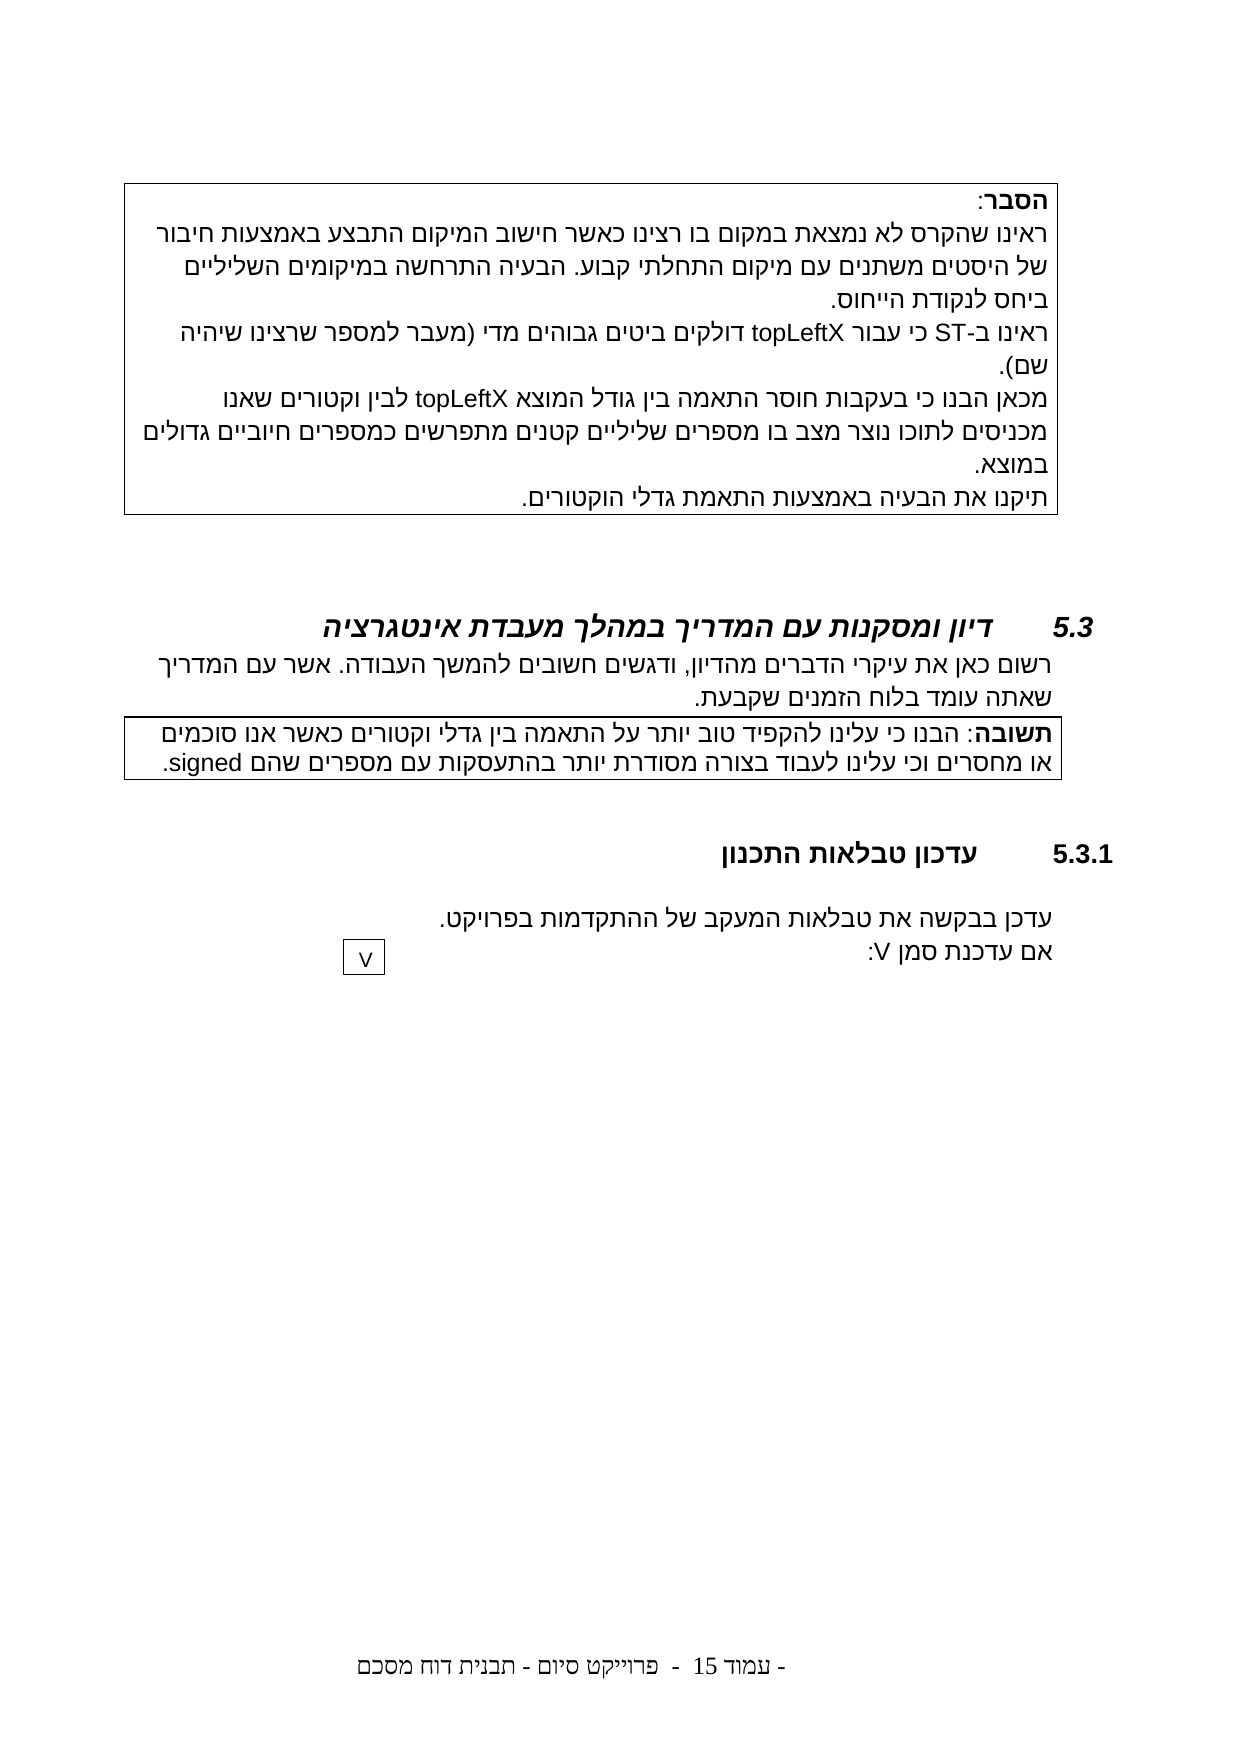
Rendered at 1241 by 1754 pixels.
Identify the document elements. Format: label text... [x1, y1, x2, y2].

subtitle דיון ומסקנות עם המדריך במהלך מעבדת אינטגרציה [133, 611, 1053, 644]
text אם עדכנת סמן V: [133, 937, 1053, 966]
text רשום כאן את עיקרי הדברים מהדיון, ודגשים חשובים להמשך העבודה. אשר עם המדריך שאתה עומד בלוח הזמנים שקבעת. [133, 650, 1053, 712]
list ראינו שהקרס לא נמצאת במקום בו רצינו כאשר חישוב המיקום התבצע באמצעות חיבור של היסטים משתנים עם מיקום התחלתי קבוע. הבעיה התרחשה במיקומים השליליים ביחס לנקודת הייחוס. ראינו ב-ST כי עבור topLeftX דולקים ביטים גבוהים מדי (מעבר למספר שרצינו שיהיה שם). מכאן הבנו כי בעקבות חוסר התאמה בין גודל המוצא topLeftX לבין וקטורים שאנו מכניסים לתוכו נוצר מצב בו מספרים שליליים קטנים מתפרשים כמספרים חיוביים גדולים במוצא. תיקנו את הבעיה באמצעות התאמת גדלי הוקטורים. [125, 216, 1057, 514]
subtitle עדכון טבלאות התכנון [133, 838, 1053, 869]
text עדכן בבקשה את טבלאות המעקב של ההתקדמות בפרויקט. [133, 904, 1053, 933]
list הסבר: [125, 184, 1057, 215]
text תשובה: הבנו כי עלינו להקפיד טוב יותר על התאמה בין גדלי וקטורים כאשר אנו סוכמים או מחסרים וכי עלינו לעבוד בצורה מסודרת יותר בהתעסקות עם מספרים שהם signed. [125, 718, 1061, 779]
